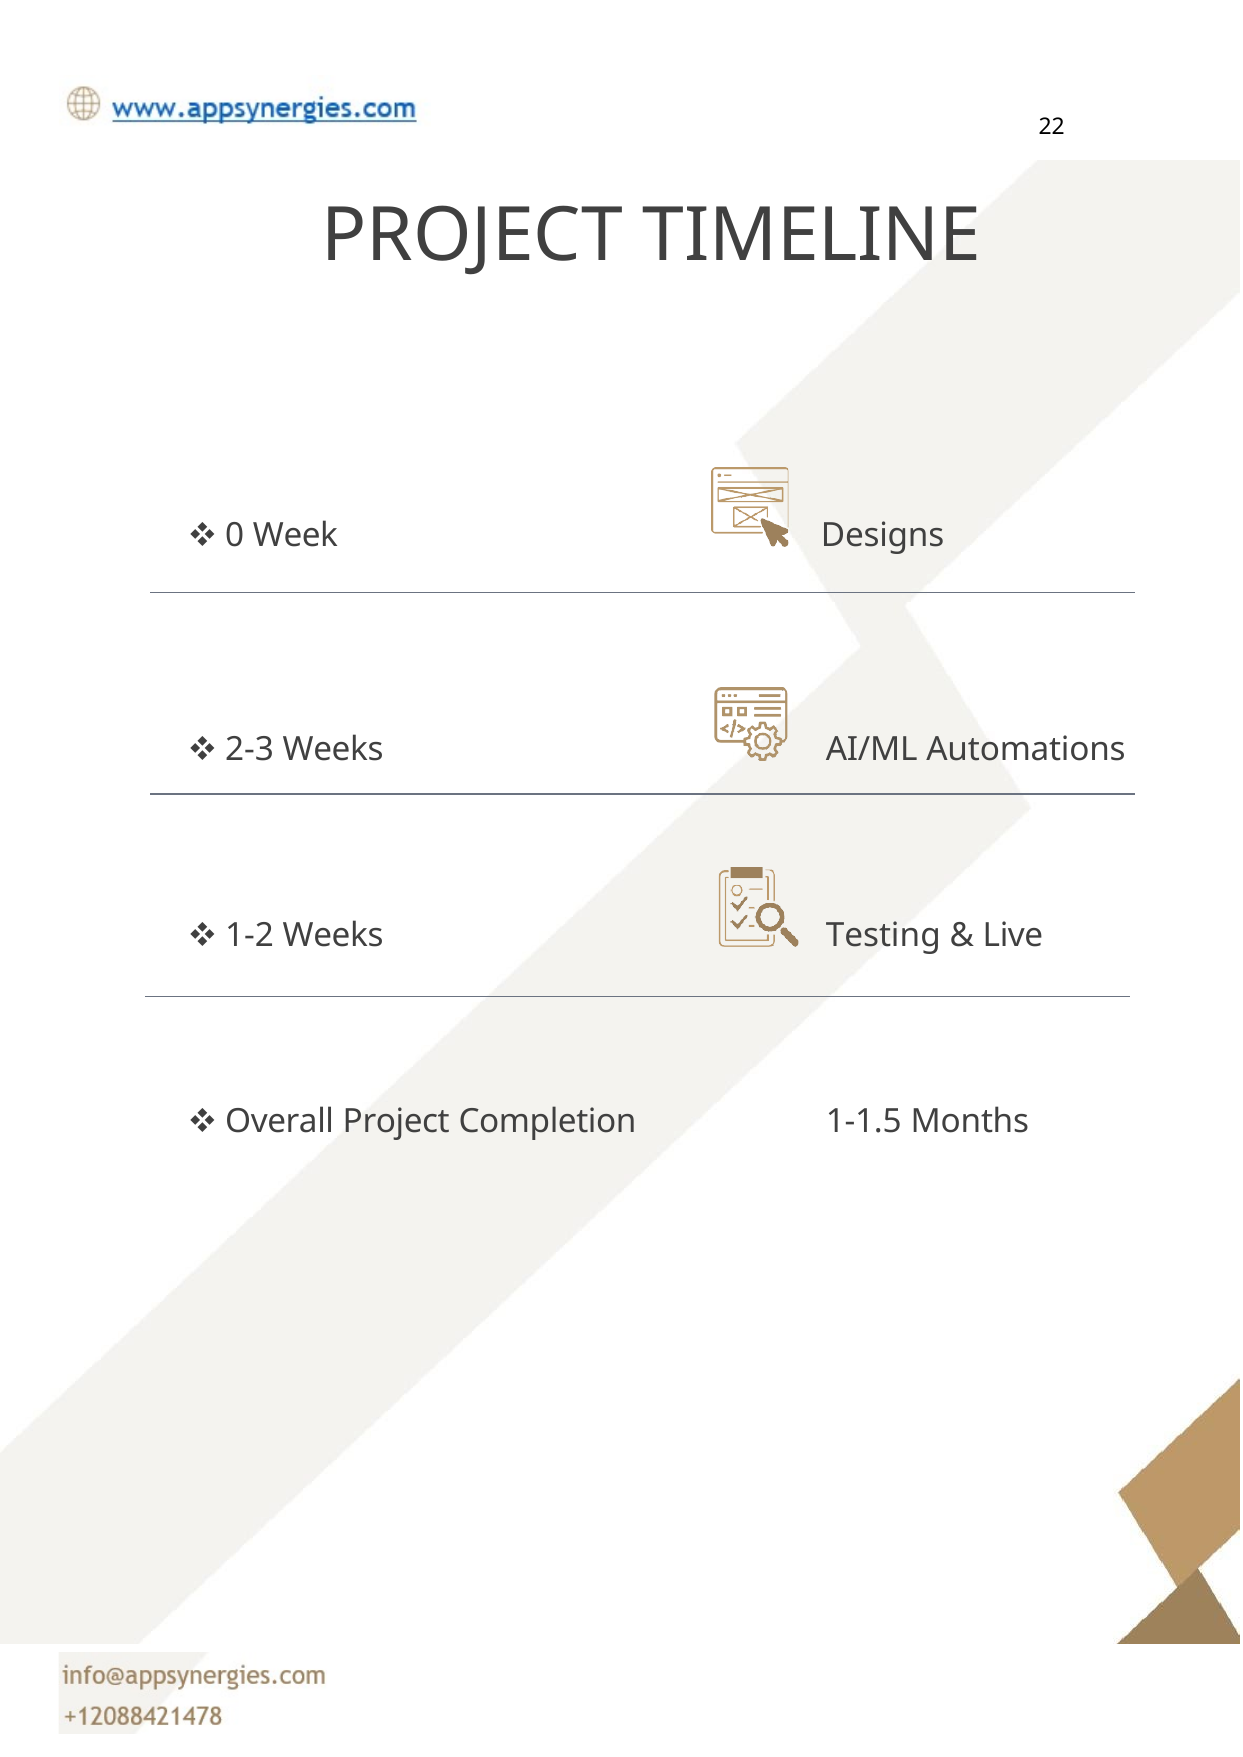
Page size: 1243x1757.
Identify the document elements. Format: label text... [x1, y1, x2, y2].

picture [58, 75, 431, 135]
picture [58, 1652, 328, 1734]
picture [0, 160, 1240, 1644]
subtitle Overall Project Completion 1-1.5 Months [187, 1097, 1243, 1142]
subtitle PROJECT TIMELINE [224, 180, 1078, 282]
subtitle 1-2 Weeks Testing & Live [187, 867, 1243, 956]
subtitle 0 Week Designs [187, 467, 1243, 556]
subtitle 2-3 Weeks AI/ML Automations [187, 687, 1243, 770]
